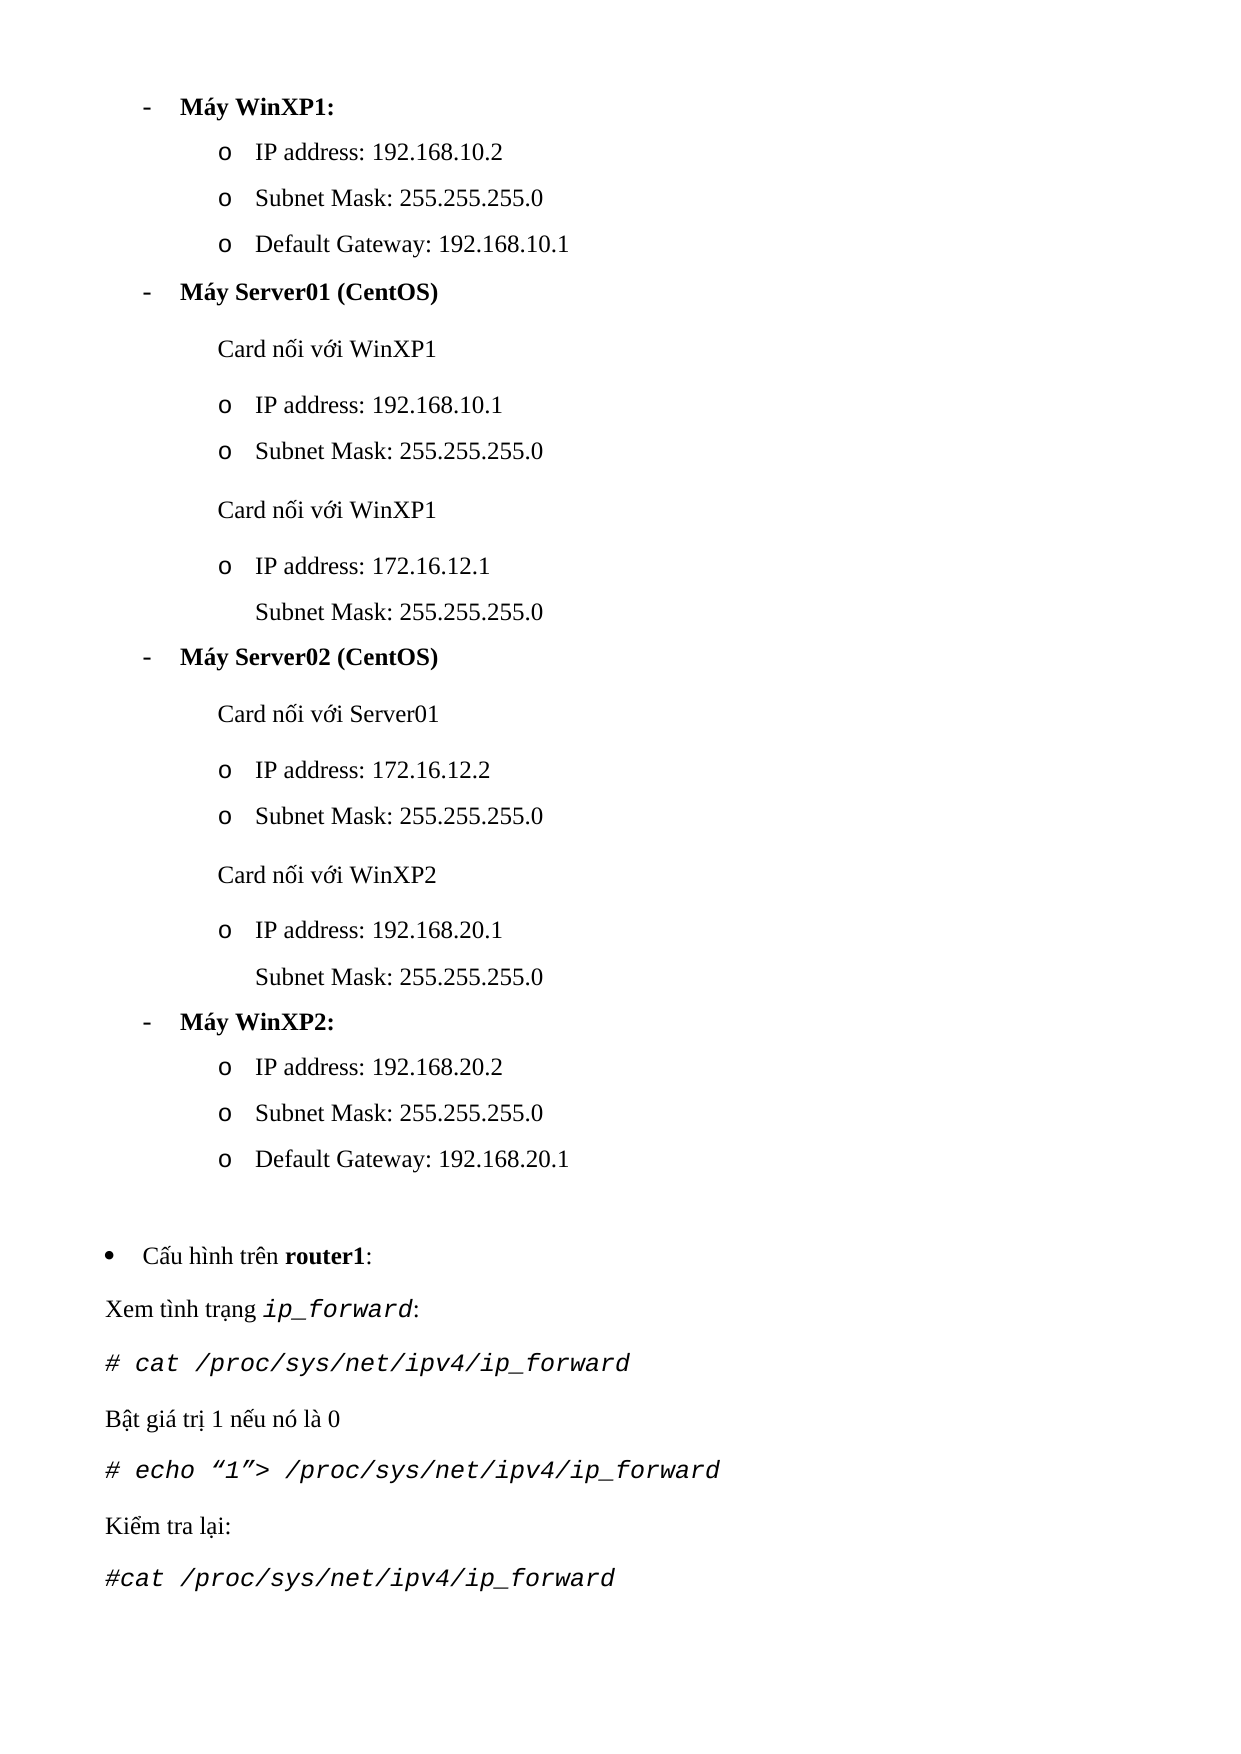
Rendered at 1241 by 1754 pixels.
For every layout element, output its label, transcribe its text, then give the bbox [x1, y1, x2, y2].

list Máy Server01 (CentOS) [142, 275, 1141, 307]
text Xem tình trạng ip_forward: [105, 1294, 1135, 1325]
text #cat /proc/sys/net/ipv4/ip_forward [105, 1565, 1135, 1593]
list Subnet Mask: 255.255.255.0 [217, 1098, 1141, 1129]
list IP address: 192.168.10.2 [217, 137, 1141, 167]
list Máy WinXP1: [142, 90, 1141, 121]
list Máy Server02 (CentOS) [142, 640, 1141, 671]
list Máy WinXP2: [142, 1005, 1141, 1036]
list Default Gateway: 192.168.10.1 [217, 229, 1141, 260]
list IP address: 192.168.20.2 [217, 1052, 1141, 1082]
text Kiểm tra lại: [105, 1511, 1135, 1540]
text Card nối với WinXP1 [142, 495, 1141, 524]
list IP address: 192.168.20.1 [217, 916, 1141, 946]
list Subnet Mask: 255.255.255.0 [217, 436, 1141, 467]
list Subnet Mask: 255.255.255.0 [217, 183, 1141, 214]
list Subnet Mask: 255.255.255.0 [217, 801, 1141, 832]
text Card nối với WinXP2 [142, 860, 1141, 889]
text # cat /proc/sys/net/ipv4/ip_forward [105, 1351, 1135, 1379]
list Subnet Mask: 255.255.255.0 [255, 597, 1141, 626]
list Default Gateway: 192.168.20.1 [217, 1144, 1141, 1175]
text Card nối với Server01 [142, 699, 1141, 728]
text Bật giá trị 1 nếu nó là 0 [105, 1404, 1135, 1433]
text # echo “1”> /proc/sys/net/ipv4/ip_forward [105, 1458, 1135, 1486]
list Cấu hình trên router1: [105, 1241, 1135, 1269]
text Card nối với WinXP1 [142, 334, 1141, 363]
list IP address: 192.168.10.1 [217, 390, 1141, 421]
list IP address: 172.16.12.1 [217, 551, 1141, 582]
list Subnet Mask: 255.255.255.0 [255, 962, 1141, 991]
list IP address: 172.16.12.2 [217, 755, 1141, 786]
